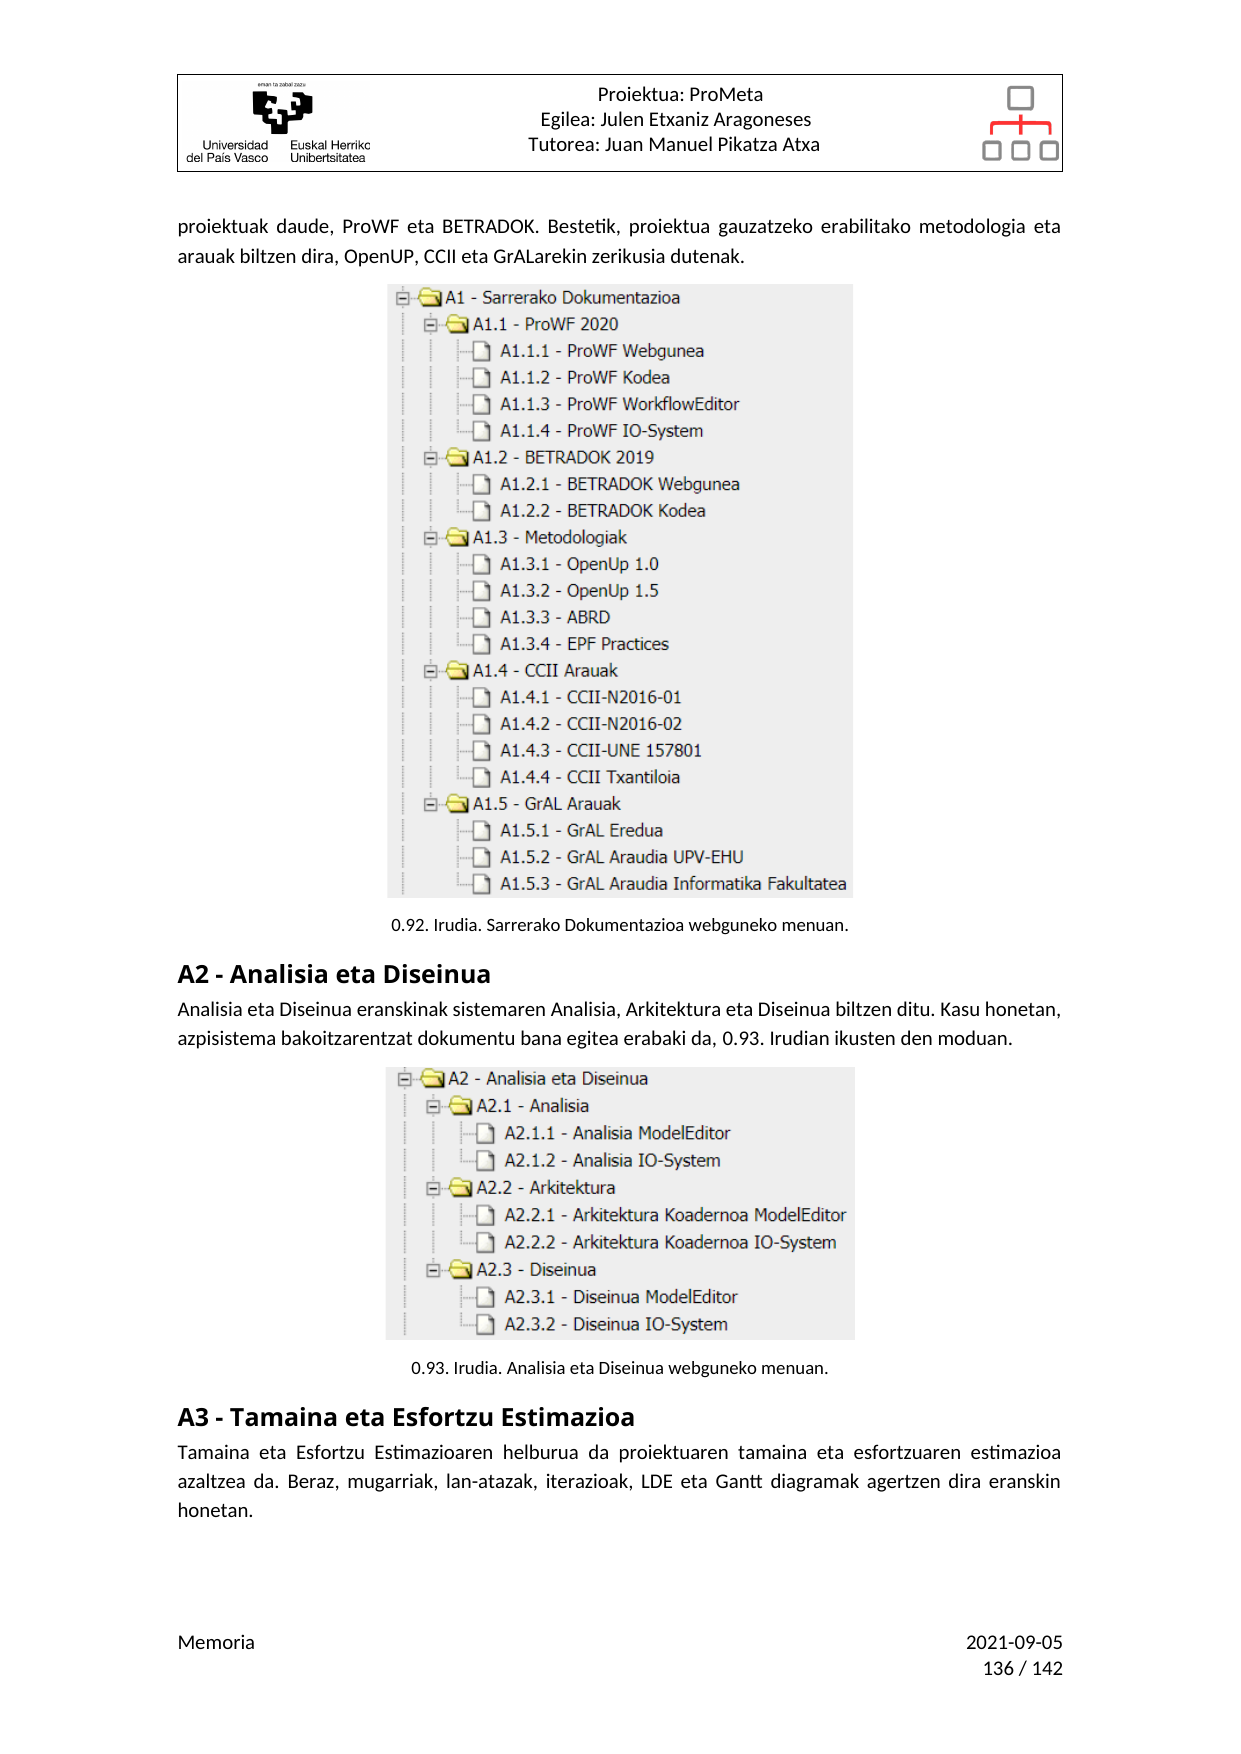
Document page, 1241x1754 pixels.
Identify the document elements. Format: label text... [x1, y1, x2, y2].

text Tamaina eta Esfortzu Estimazioaren helburua da proiektuaren tamaina eta esfortzuaren estimazioa azaltzea da. Beraz, mugarriak, lan-atazak, iterazioak, LDE eta Gantt diagramak agertzen dira eranskin honetan. [177, 1439, 1063, 1523]
subtitle A3 - Tamaina eta Esfortzu Estimazioa [177, 1400, 1063, 1434]
picture [385, 1067, 855, 1340]
picture [387, 284, 854, 898]
subtitle A2 - Analisia eta Diseinua [177, 957, 1063, 991]
picture [978, 80, 1060, 162]
picture [182, 81, 370, 162]
